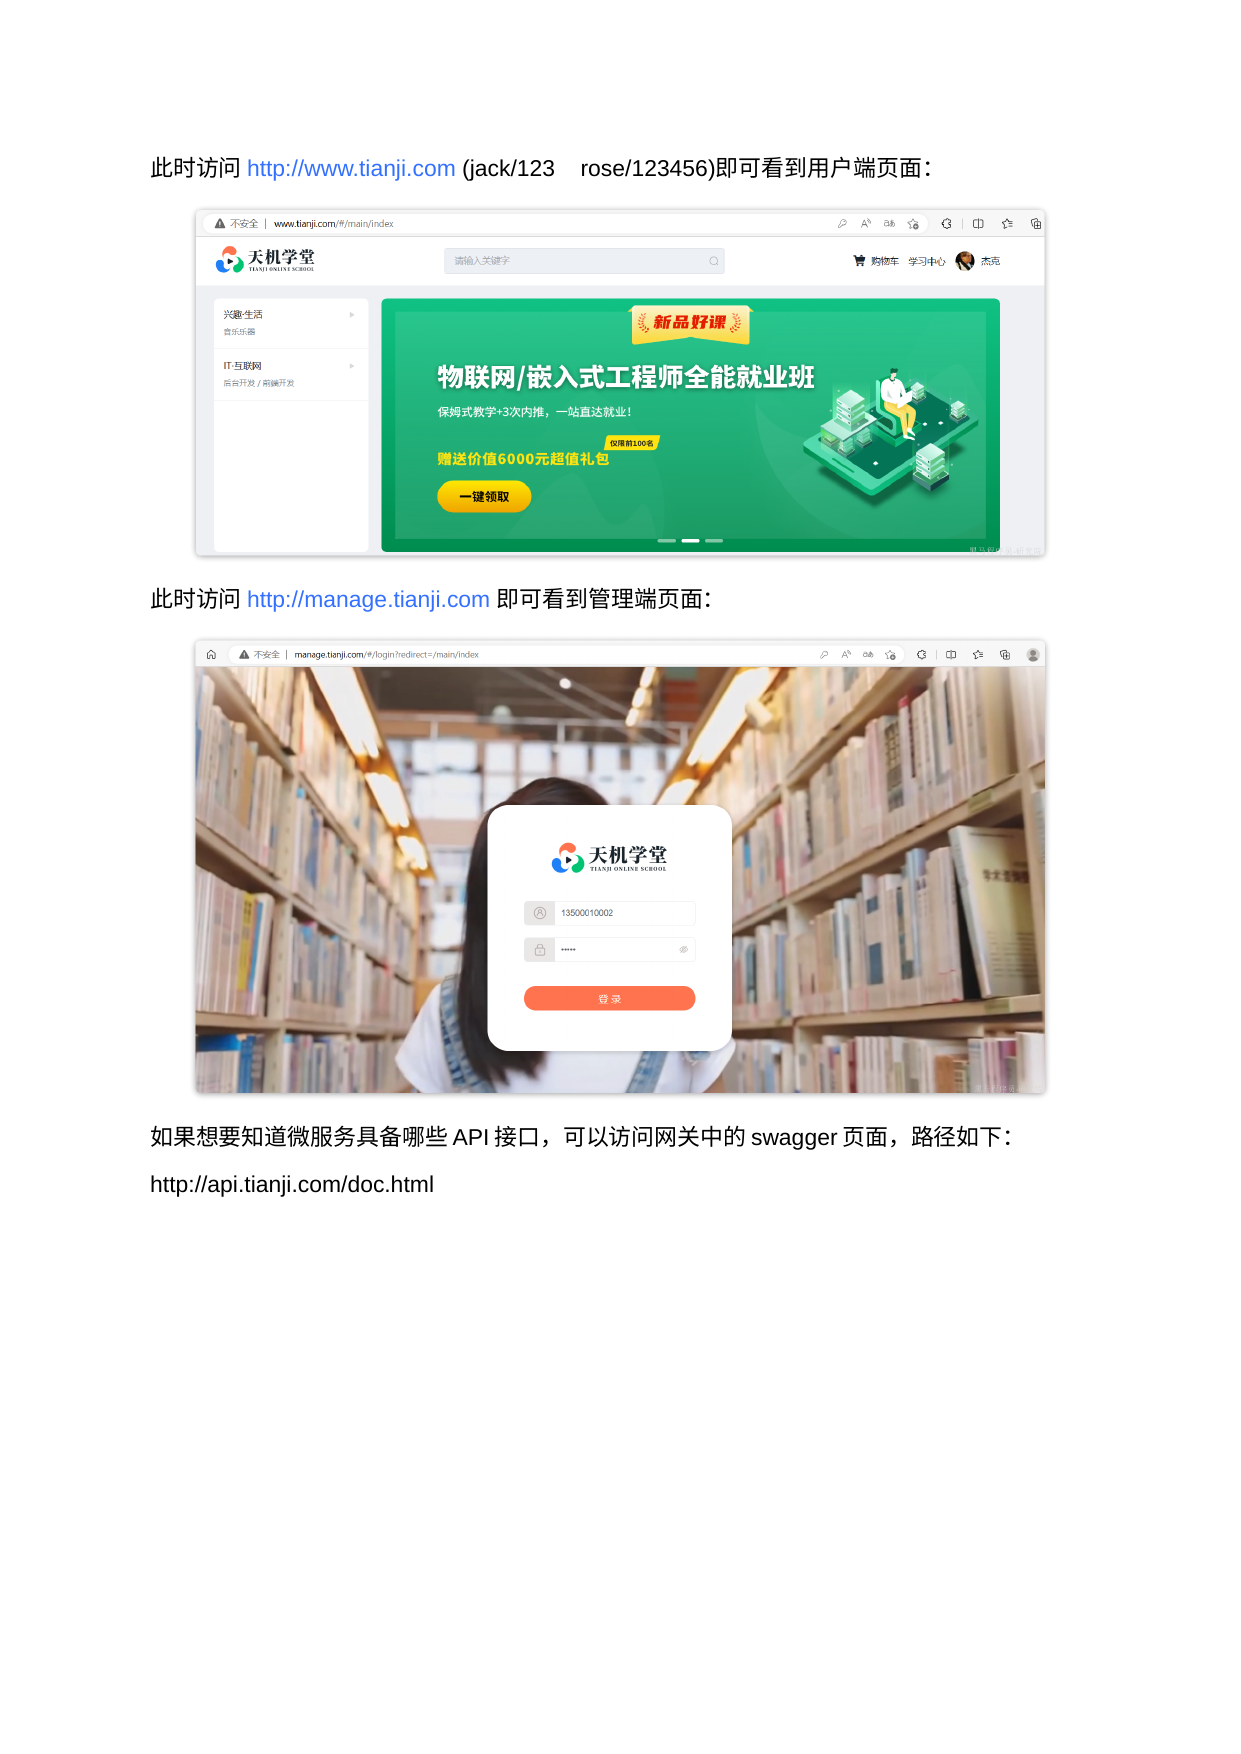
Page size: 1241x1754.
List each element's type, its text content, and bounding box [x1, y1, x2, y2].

text 此时访问 http://www.tianji.com (jack/123 rose/123456)即可看到用户端页面： [150, 150, 1090, 183]
picture [188, 202, 1052, 564]
picture [188, 633, 1052, 1101]
text 如果想要知道微服务具备哪些API接口，可以访问网关中的swagger页面，路径如下： [150, 1119, 1090, 1152]
text http://api.tianji.com/doc.html [150, 1171, 1090, 1197]
text 此时访问 http://manage.tianji.com 即可看到管理端页面： [150, 581, 1090, 614]
